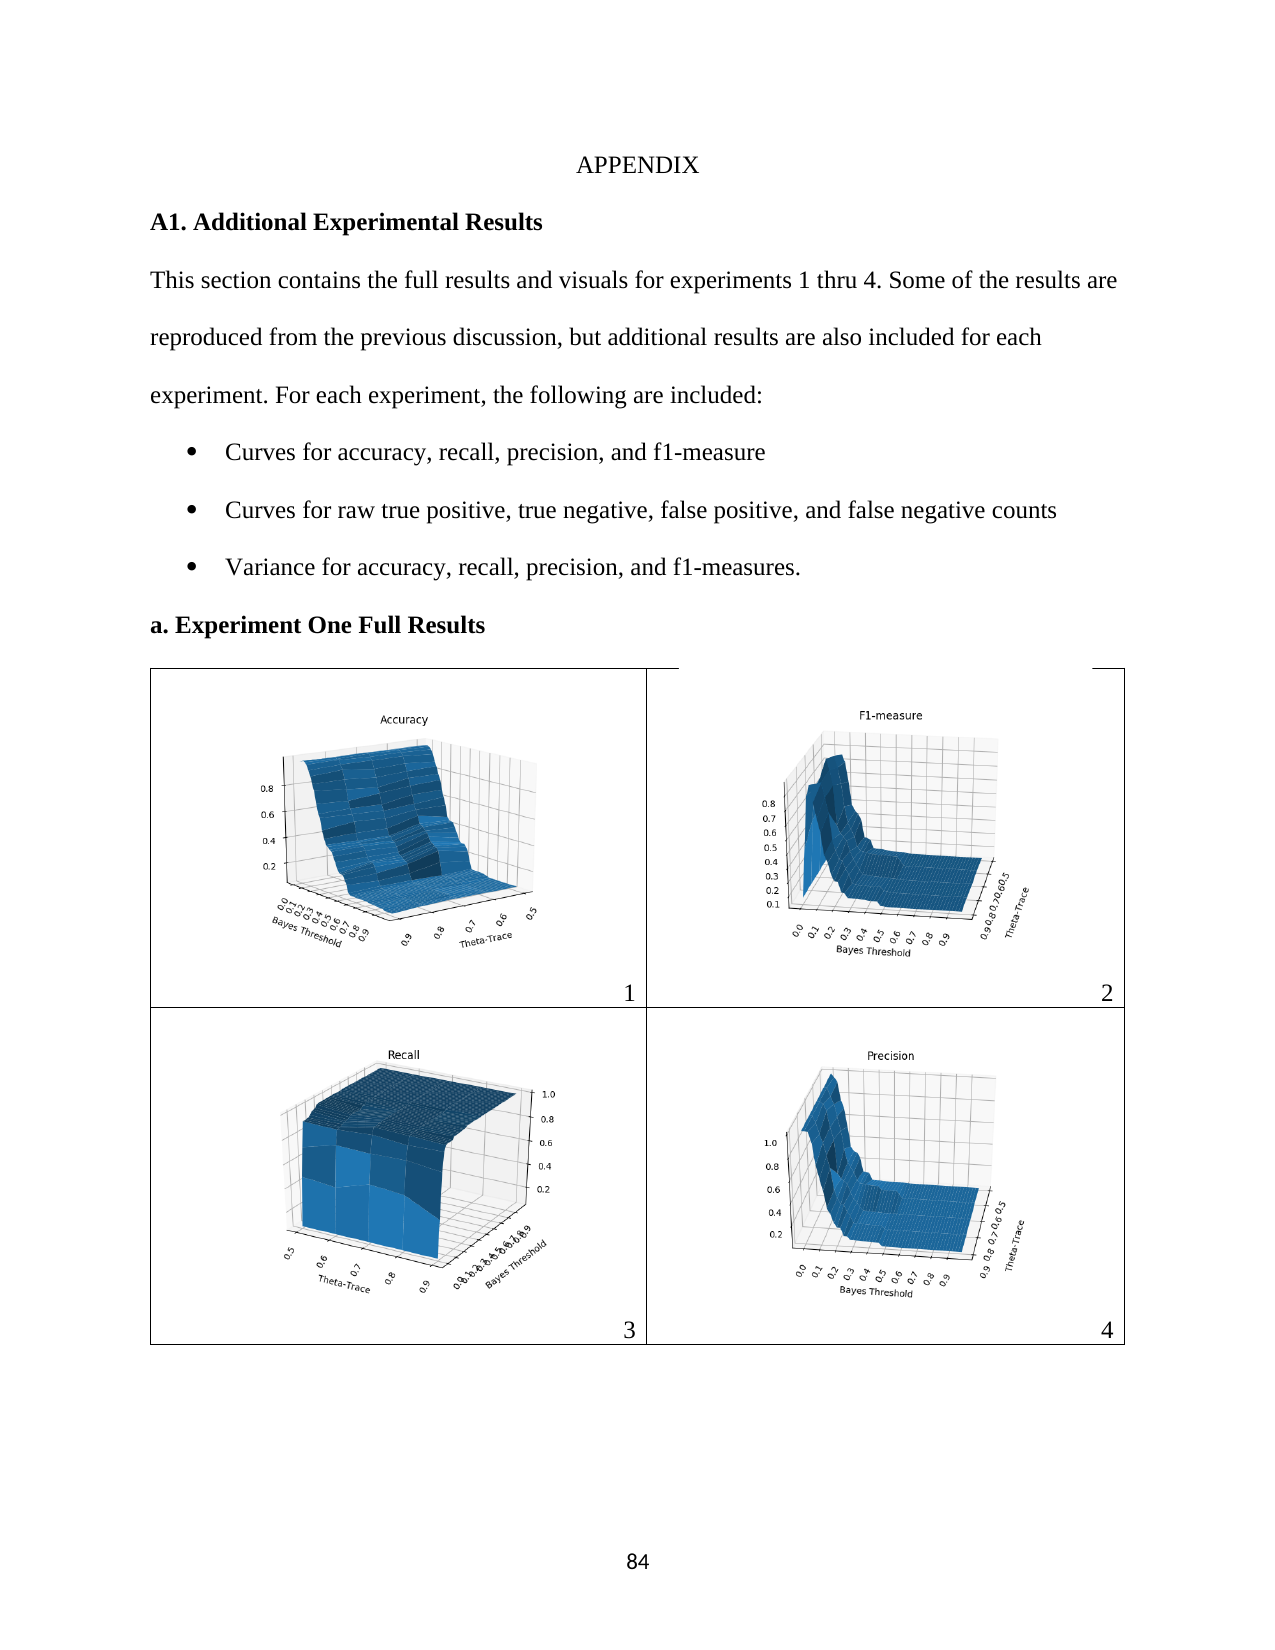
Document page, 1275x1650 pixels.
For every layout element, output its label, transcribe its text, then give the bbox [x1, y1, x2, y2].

picture [678, 668, 1093, 979]
subtitle A1. Additional Experimental Results [150, 207, 1125, 236]
text a. Experiment One Full Results [150, 610, 1125, 639]
picture [681, 1009, 1090, 1316]
table_header 1 [151, 669, 646, 1007]
table_cell 4 [647, 1008, 1124, 1344]
table_cell 3 [151, 1008, 646, 1344]
list Curves for accuracy, recall, precision, and f1-measure [187, 437, 1125, 466]
list Curves for raw true positive, true negative, false positive, and false negative counts [187, 495, 1125, 524]
list Variance for accuracy, recall, precision, and f1-measures. [187, 552, 1125, 581]
table_header 2 [647, 669, 1124, 1007]
text This section contains the full results and visuals for experiments 1 thru 4. Some of the results are reproduced from the previous discussion, but additional results are also included for each experiment. For each experiment, the following are included: [150, 265, 1125, 409]
picture [193, 1008, 604, 1316]
picture [195, 673, 603, 979]
subtitle APPENDIX [150, 150, 1125, 179]
